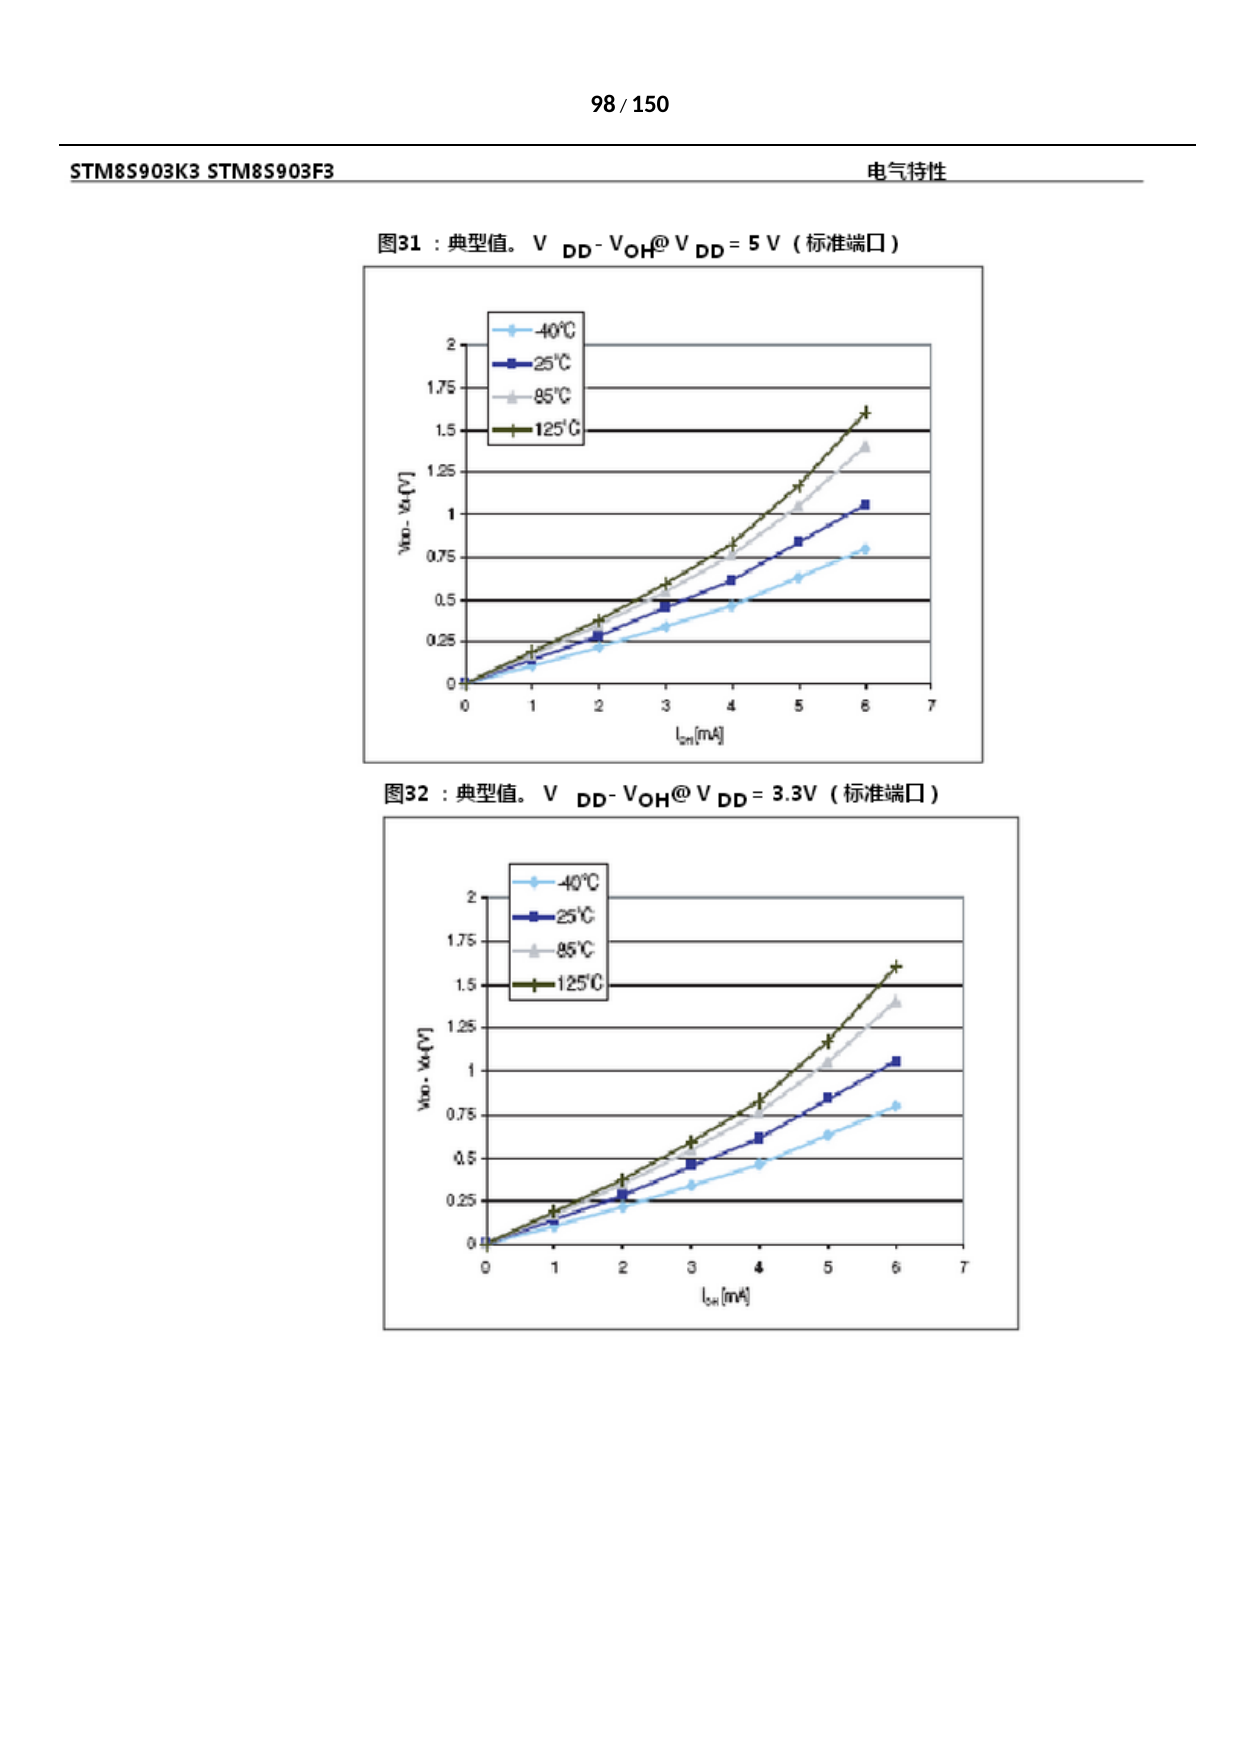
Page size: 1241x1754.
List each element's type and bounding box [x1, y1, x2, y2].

picture [59, 774, 1066, 1340]
picture [59, 156, 1197, 767]
